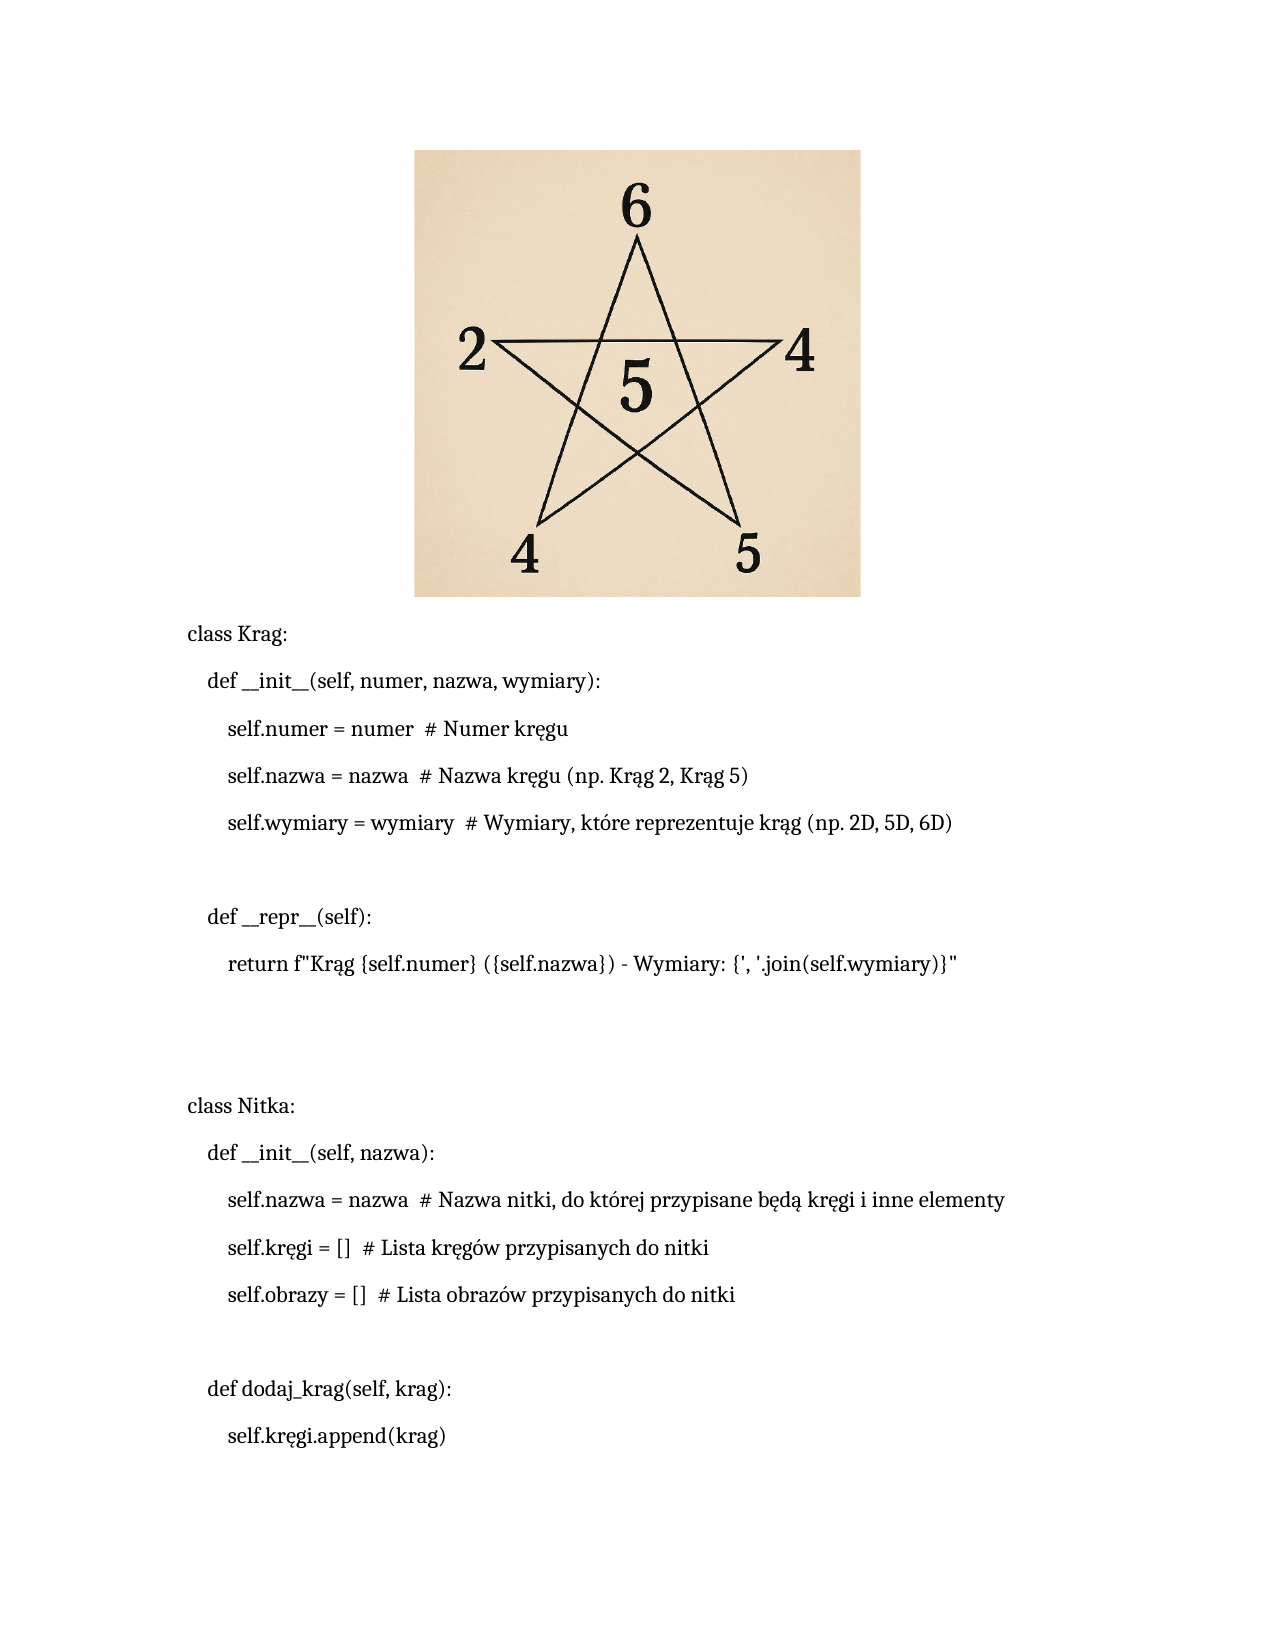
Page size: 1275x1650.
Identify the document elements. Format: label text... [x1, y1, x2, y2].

text self.wymiary = wymiary # Wymiary, które reprezentuje krąg (np. 2D, 5D, 6D) [187, 810, 1087, 836]
text self.nazwa = nazwa # Nazwa kręgu (np. Krąg 2, Krąg 5) [187, 762, 1087, 789]
text class Nitka: [187, 1093, 1087, 1119]
text return f"Krąg {self.numer} ({self.nazwa}) - Wymiary: {', '.join(self.wymiary)}" [187, 951, 1087, 978]
text self.obrazy = [] # Lista obrazów przypisanych do nitki [187, 1282, 1087, 1308]
text self.kręgi.append(krag) [187, 1423, 1087, 1449]
text def __init__(self, numer, nazwa, wymiary): [187, 668, 1087, 694]
text def dodaj_krag(self, krag): [187, 1376, 1087, 1402]
text class Krag: [187, 621, 1087, 647]
text self.numer = numer # Numer kręgu [187, 715, 1087, 742]
picture [414, 150, 861, 597]
text self.kręgi = [] # Lista kręgów przypisanych do nitki [187, 1234, 1087, 1261]
text def __init__(self, nazwa): [187, 1140, 1087, 1166]
text self.nazwa = nazwa # Nazwa nitki, do której przypisane będą kręgi i inne elementy [187, 1187, 1087, 1213]
text def __repr__(self): [187, 904, 1087, 930]
